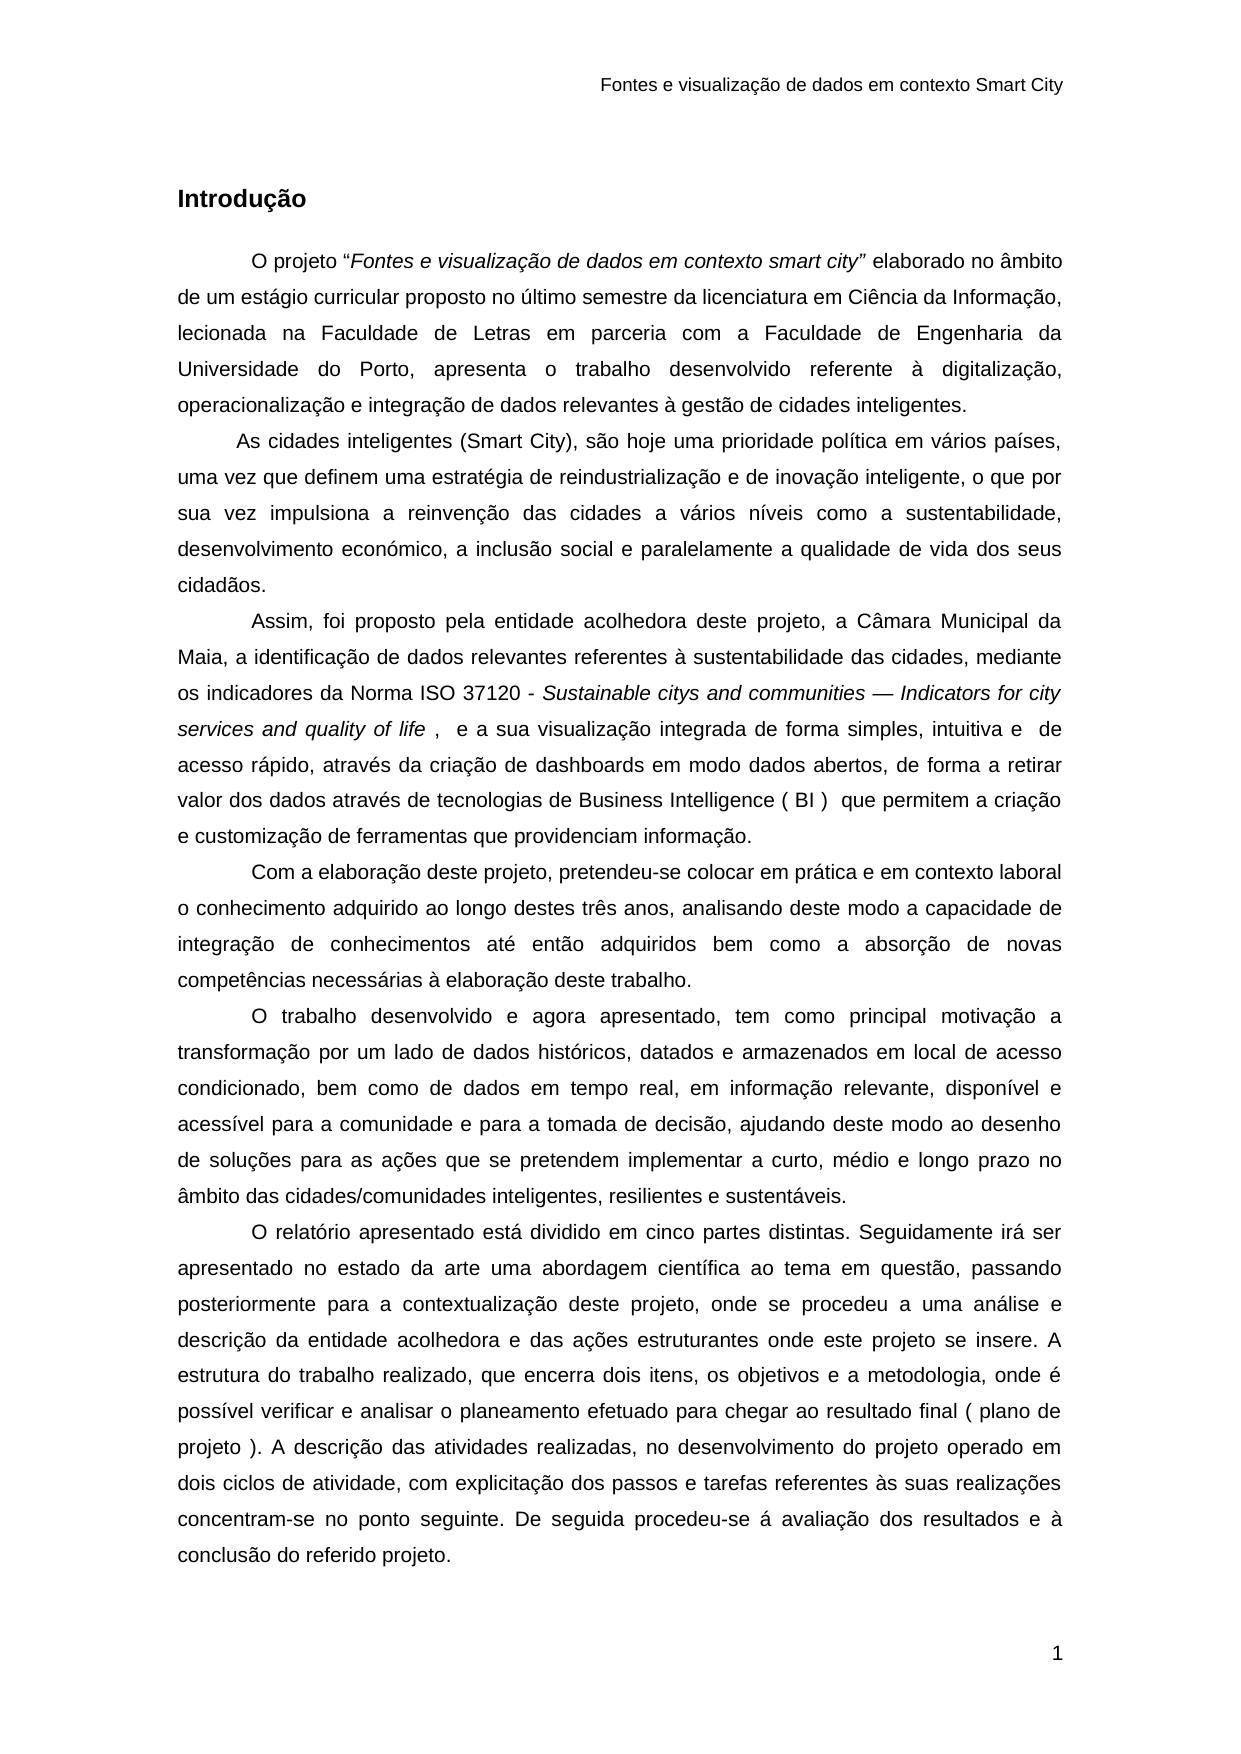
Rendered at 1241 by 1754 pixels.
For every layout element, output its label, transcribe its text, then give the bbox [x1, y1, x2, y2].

text O relatório apresentado está dividido em cinco partes distintas. Seguidamente irá ser apresentado no estado da arte uma abordagem científica ao tema em questão, passando posteriormente para a contextualização deste projeto, onde se procedeu a uma análise e descrição da entidade acolhedora e das ações estruturantes onde este projeto se insere. A estrutura do trabalho realizado, que encerra dois itens, os objetivos e a metodologia, onde é possível verificar e analisar o planeamento efetuado para chegar ao resultado final ( plano de projeto ). A descrição das atividades realizadas, no desenvolvimento do projeto operado em dois ciclos de atividade, com explicitação dos passos e tarefas referentes às suas realizações concentram-se no ponto seguinte. De seguida procedeu-se á avaliação dos resultados e à conclusão do referido projeto. [177, 1219, 1063, 1567]
text O projeto “Fontes e visualização de dados em contexto smart city” elaborado no âmbito de um estágio curricular proposto no último semestre da licenciatura em Ciência da Informação, lecionada na Faculdade de Letras em parceria com a Faculdade de Engenharia da Universidade do Porto, apresenta o trabalho desenvolvido referente à digitalização, operacionalização e integração de dados relevantes à gestão de cidades inteligentes. [177, 249, 1063, 417]
text Com a elaboração deste projeto, pretendeu-se colocar em prática e em contexto laboral o conhecimento adquirido ao longo destes três anos, analisando deste modo a capacidade de integração de conhecimentos até então adquiridos bem como a absorção de novas competências necessárias à elaboração deste trabalho. [177, 860, 1063, 992]
text Assim, foi proposto pela entidade acolhedora deste projeto, a Câmara Municipal da Maia, a identificação de dados relevantes referentes à sustentabilidade das cidades, mediante os indicadores da Norma ISO 37120 - Sustainable citys and communities — Indicators for city services and quality of life , e a sua visualização integrada de forma simples, intuitiva e de acesso rápido, através da criação de dashboards em modo dados abertos, de forma a retirar valor dos dados através de tecnologias de Business Intelligence ( BI ) que permitem a criação e customização de ferramentas que providenciam informação. [177, 609, 1063, 848]
text O trabalho desenvolvido e agora apresentado, tem como principal motivação a transformação por um lado de dados históricos, datados e armazenados em local de acesso condicionado, bem como de dados em tempo real, em informação relevante, disponível e acessível para a comunidade e para a tomada de decisão, ajudando deste modo ao desenho de soluções para as ações que se pretendem implementar a curto, médio e longo prazo no âmbito das cidades/comunidades inteligentes, resilientes e sustentáveis. [177, 1004, 1063, 1208]
subtitle Introdução [177, 184, 1063, 213]
text As cidades inteligentes (Smart City), são hoje uma prioridade política em vários países, uma vez que definem uma estratégia de reindustrialização e de inovação inteligente, o que por sua vez impulsiona a reinvenção das cidades a vários níveis como a sustentabilidade, desenvolvimento económico, a inclusão social e paralelamente a qualidade de vida dos seus cidadãos. [177, 429, 1063, 597]
